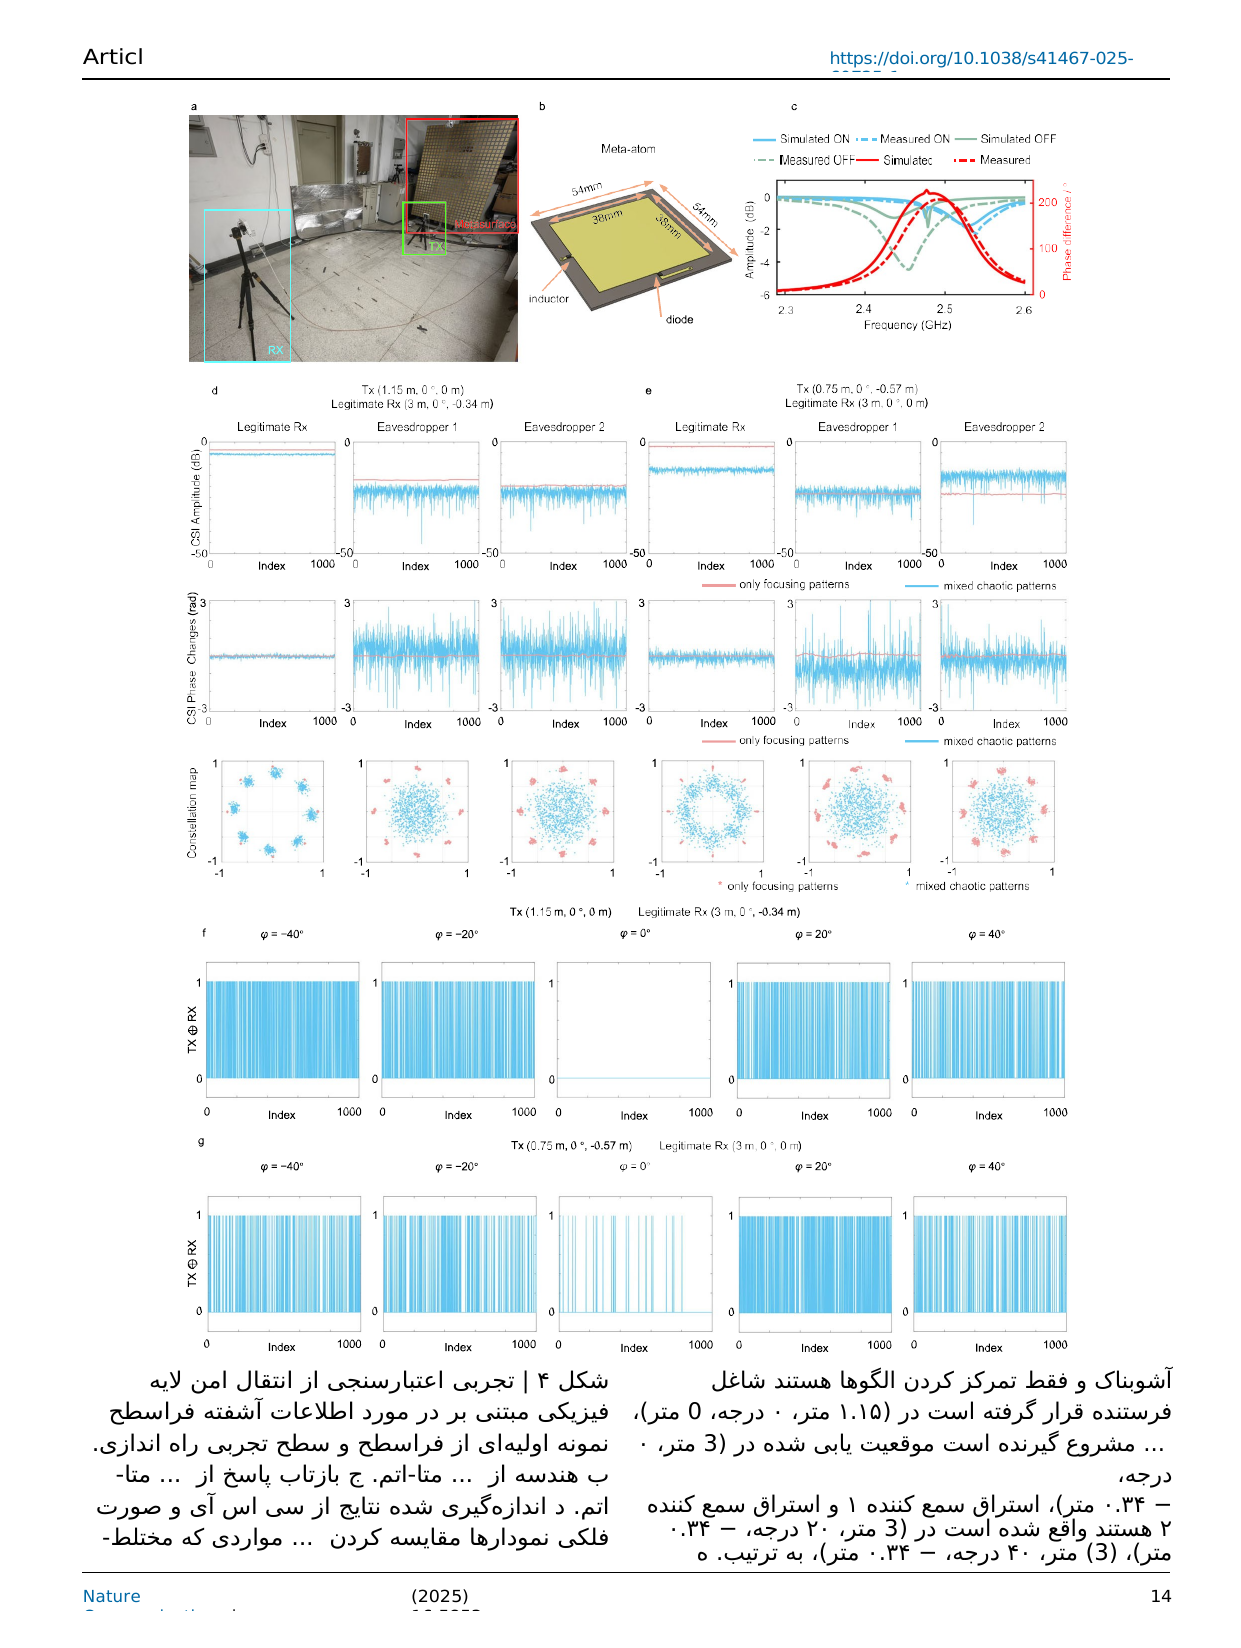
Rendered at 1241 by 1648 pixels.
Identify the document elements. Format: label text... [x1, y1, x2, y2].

text شکل ۴ | تجربی اعتبارسنجی از انتقال امن لایه فیزیکی مبتنی بر در مورد اطلاعات آشفته فراسطح نمونه اولیه‌ای از فراسطح و سطح تجربی راه اندازی. ب هندسه از ‎‏ ... متا-اتم. ج بازتاب​​ پاسخ از ‎‏ ... متا- اتم. د اندازه‌گیری شده نتایج از سی اس آی و صورت فلکی نمودارها مقایسه کردن ‎‏ ... مواردی که مختلط-آشوبناک و فقط تمرکز کردن الگوها هستند شاغل فرستنده قرار گرفته است در (۱.۱۵ متر، ۰ درجه، 0 متر)، ‎‏ ... مشروع گیرنده است موقعیت یابی شده در (3 متر، ۰ درجه، [628, 1367, 1172, 1488]
text شکل ۴ | تجربی اعتبارسنجی از انتقال امن لایه فیزیکی مبتنی بر در مورد اطلاعات آشفته فراسطح نمونه اولیه‌ای از فراسطح و سطح تجربی راه اندازی. ب هندسه از ‎‏ ... متا-اتم. ج بازتاب​​ پاسخ از ‎‏ ... متا- اتم. د اندازه‌گیری شده نتایج از سی اس آی و صورت فلکی نمودارها مقایسه کردن ‎‏ ... مواردی که مختلط-آشوبناک و فقط تمرکز کردن الگوها هستند شاغل فرستنده قرار گرفته است در (۱.۱۵ متر، ۰ درجه، 0 متر)، ‎‏ ... مشروع گیرنده است موقعیت یابی شده در (3 متر، ۰ درجه، [74, 1367, 609, 1551]
picture [187, 115, 1071, 1333]
